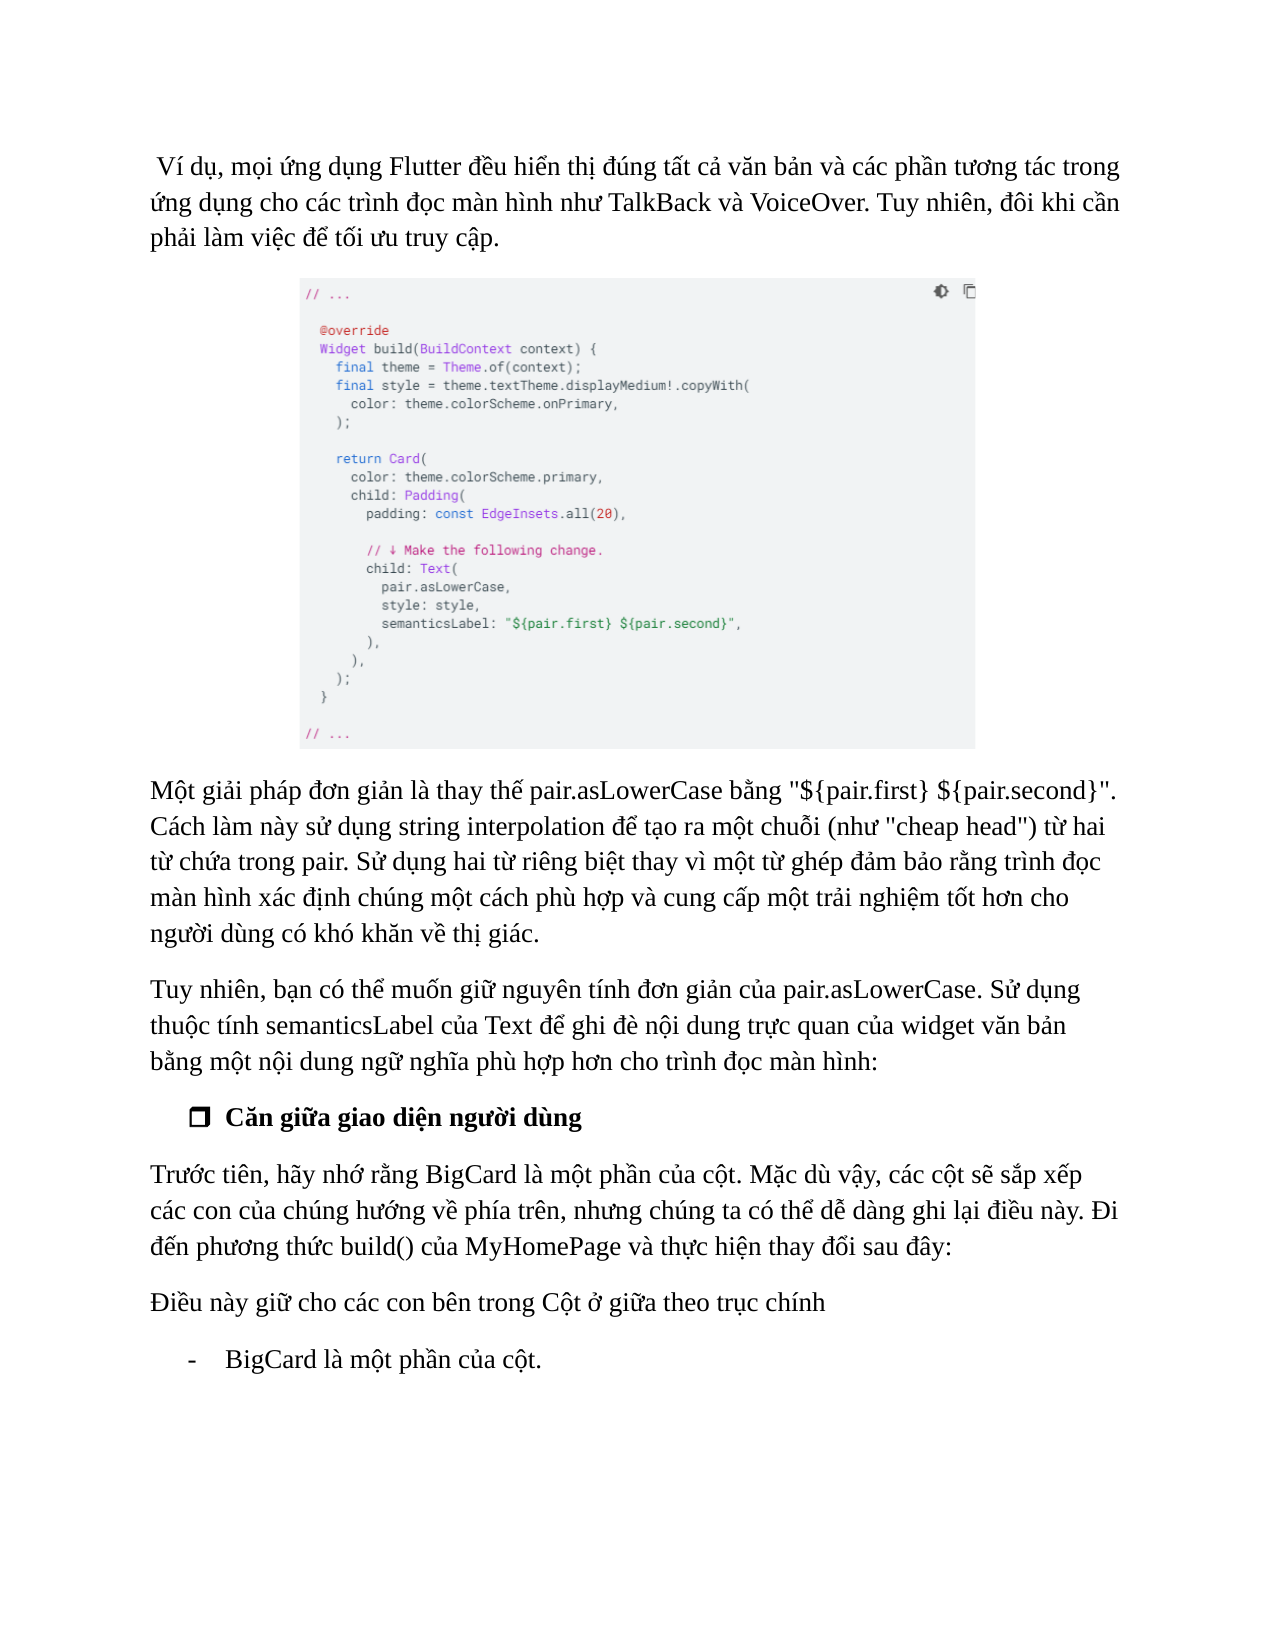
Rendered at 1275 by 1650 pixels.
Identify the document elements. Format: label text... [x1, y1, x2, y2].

text Tuy nhiên, bạn có thể muốn giữ nguyên tính đơn giản của pair.asLowerCase. Sử dụng thuộc tính semanticsLabel của Text để ghi đè nội dung trực quan của widget văn bản bằng một nội dung ngữ nghĩa phù hợp hơn cho trình đọc màn hình: [150, 973, 1125, 1076]
text Một giải pháp đơn giản là thay thế pair.asLowerCase bằng "${pair.first} ${pair.second}". Cách làm này sử dụng string interpolation để tạo ra một chuỗi (như "cheap head") từ hai từ chứa trong pair. Sử dụng hai từ riêng biệt thay vì một từ ghép đảm bảo rằng trình đọc màn hình xác định chúng một cách phù hợp và cung cấp một trải nghiệm tốt hơn cho người dùng có khó khăn về thị giác. [150, 774, 1125, 948]
text Ví dụ, mọi ứng dụng Flutter đều hiển thị đúng tất cả văn bản và các phần tương tác trong ứng dụng cho các trình đọc màn hình như TalkBack và VoiceOver. Tuy nhiên, đôi khi cần phải làm việc để tối ưu truy cập. [150, 150, 1125, 253]
picture [299, 278, 976, 749]
list Căn giữa giao diện người dùng [187, 1101, 1125, 1133]
text Điều này giữ cho các con bên trong Cột ở giữa theo trục chính [150, 1286, 1125, 1317]
text Trước tiên, hãy nhớ rằng BigCard là một phần của cột. Mặc dù vậy, các cột sẽ sắp xếp các con của chúng hướng về phía trên, nhưng chúng ta có thể dễ dàng ghi lại điều này. Đi đến phương thức build() của MyHomePage và thực hiện thay đổi sau đây: [150, 1158, 1125, 1261]
list BigCard là một phần của cột. [187, 1343, 1125, 1374]
